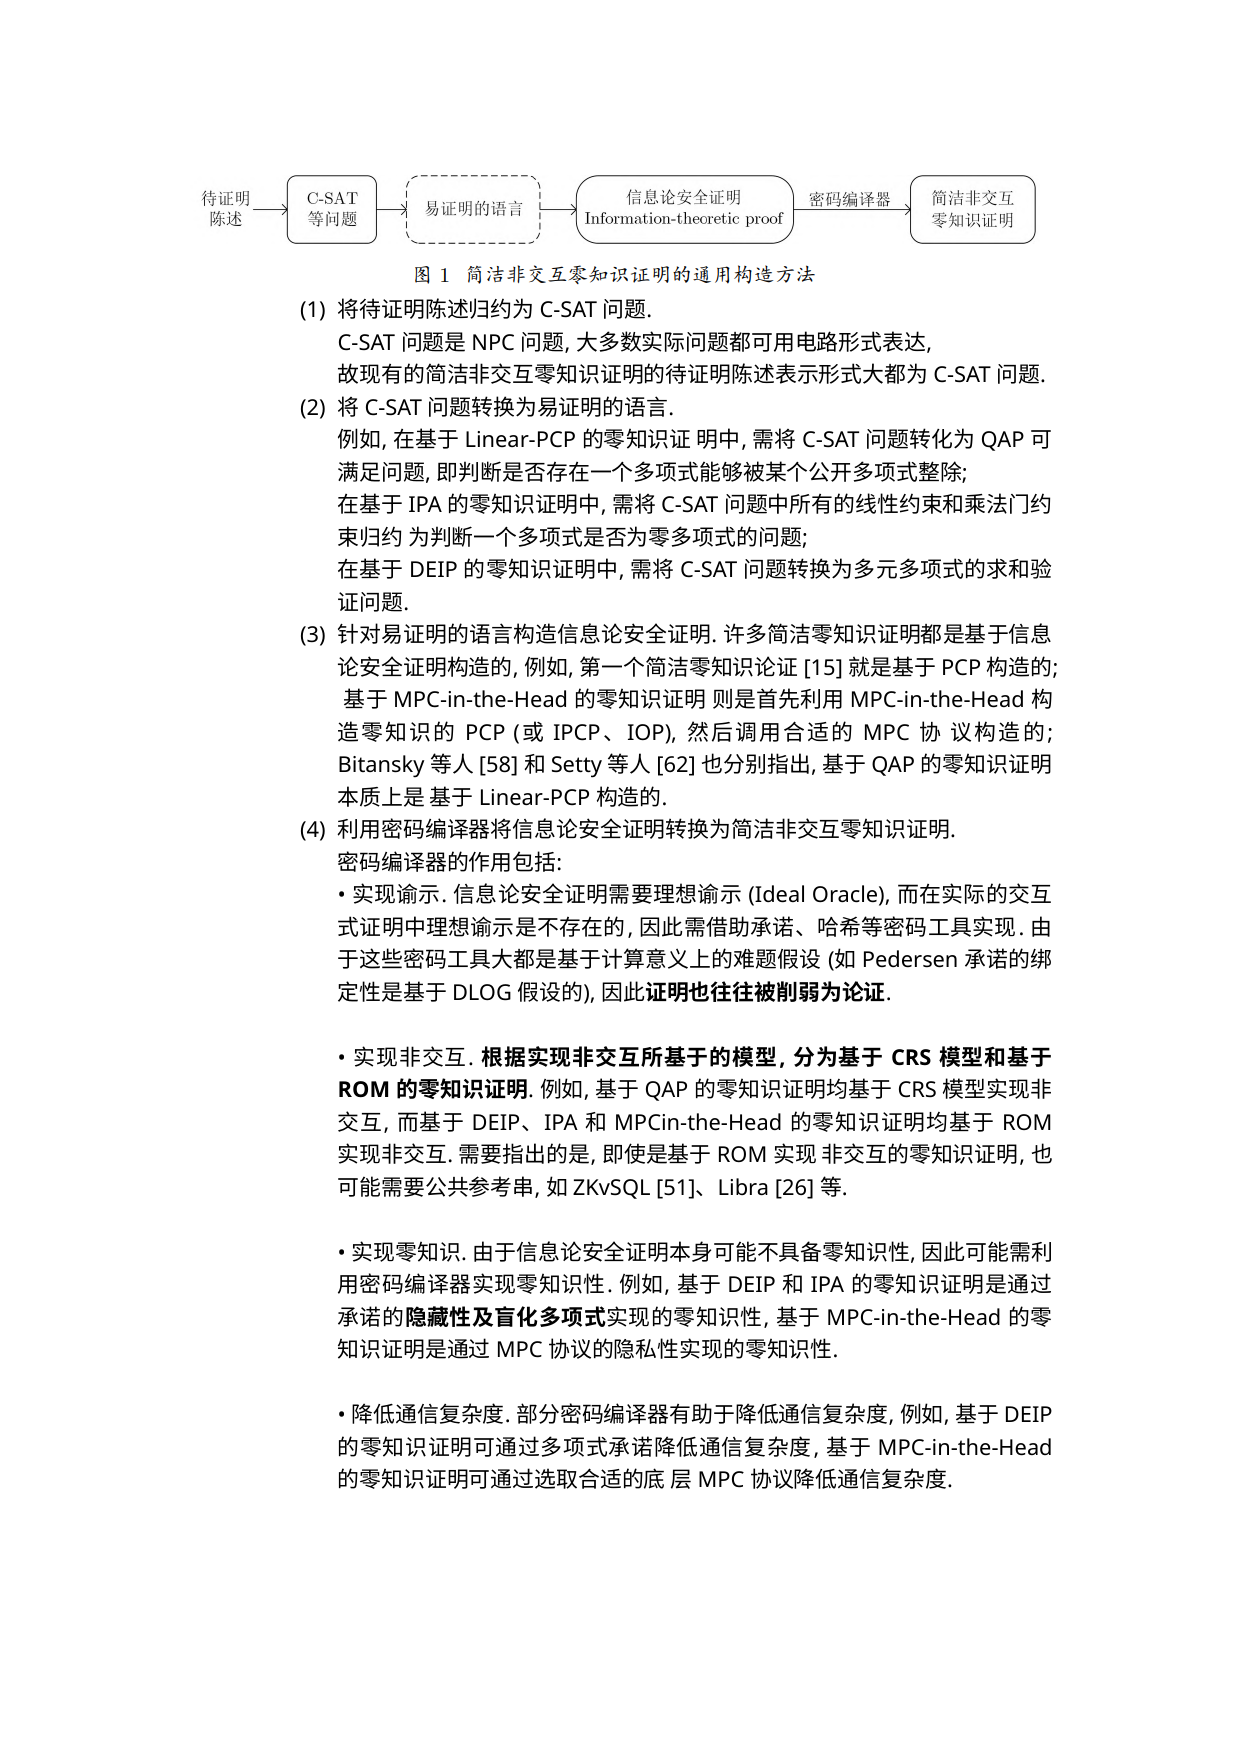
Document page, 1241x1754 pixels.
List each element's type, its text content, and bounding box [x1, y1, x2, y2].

list 故现有的简洁非交互零知识证明的待证明陈述表示形式大都为 C-SAT 问题. [337, 357, 1053, 389]
picture [187, 162, 1053, 291]
list • 实现非交互. 根据实现非交互所基于的模型, 分为基于 CRS 模型和基于 ROM 的零知识证明. 例如, 基于 QAP 的零知识证明均基于 CRS 模型实现非交互, 而基于 DEIP、IPA 和 MPCin-the-Head 的零知识证明均基于 ROM 实现非交互. 需要指出的是, 即使是基于 ROM 实现 非交互的零知识证明, 也可能需要公共参考串, 如 ZKvSQL [51]、Libra [26] 等. [337, 1039, 1053, 1202]
list • 实现谕示. 信息论安全证明需要理想谕示 (Ideal Oracle), 而在实际的交互式证明中理想谕示是不存在的, 因此需借助承诺、哈希等密码工具实现. 由于这些密码工具大都是基于计算意义上的难题假设 (如 Pedersen 承诺的绑定性是基于 DLOG 假设的), 因此证明也往往被削弱为论证. [337, 877, 1053, 1007]
list 例如, 在基于 Linear-PCP 的零知识证 明中, 需将 C-SAT 问题转化为 QAP 可满足问题, 即判断是否存在一个多项式能够被某个公开多项式整除; [337, 422, 1053, 487]
list • 降低通信复杂度. 部分密码编译器有助于降低通信复杂度, 例如, 基于 DEIP 的零知识证明可通过多项式承诺降低通信复杂度, 基于 MPC-in-the-Head 的零知识证明可通过选取合适的底 层 MPC 协议降低通信复杂度. [337, 1397, 1053, 1494]
list 在基于 IPA 的零知识证明中, 需将 C-SAT 问题中所有的线性约束和乘法门约束归约 为判断一个多项式是否为零多项式的问题; [337, 487, 1053, 552]
list C-SAT 问题是 NPC 问题, 大多数实际问题都可用电路形式表达, [337, 324, 1053, 357]
list 针对易证明的语言构造信息论安全证明. 许多简洁零知识证明都是基于信息论安全证明构造的, 例如, 第一个简洁零知识论证 [15] 就是基于 PCP 构造的; 基于 MPC-in-the-Head 的零知识证明 则是首先利用 MPC-in-the-Head 构造零知识的 PCP (或 IPCP、IOP), 然后调用合适的 MPC 协 议构造的; Bitansky 等人 [58] 和 Setty 等人 [62] 也分别指出, 基于 QAP 的零知识证明本质上是 基于 Linear-PCP 构造的. [300, 617, 1053, 812]
list 将 C-SAT 问题转换为易证明的语言. [300, 389, 1053, 422]
list 在基于 DEIP 的零知识证明中, 需将 C-SAT 问题转换为多元多项式的求和验证问题. [337, 552, 1053, 617]
list 密码编译器的作用包括: [337, 844, 1053, 877]
list 将待证明陈述归约为 C-SAT 问题. [300, 292, 1053, 324]
list • 实现零知识. 由于信息论安全证明本身可能不具备零知识性, 因此可能需利用密码编译器实现零知识性. 例如, 基于 DEIP 和 IPA 的零知识证明是通过承诺的隐藏性及盲化多项式实现的零知识性, 基于 MPC-in-the-Head 的零知识证明是通过 MPC 协议的隐私性实现的零知识性. [337, 1234, 1053, 1364]
list 利用密码编译器将信息论安全证明转换为简洁非交互零知识证明. [300, 812, 1053, 844]
